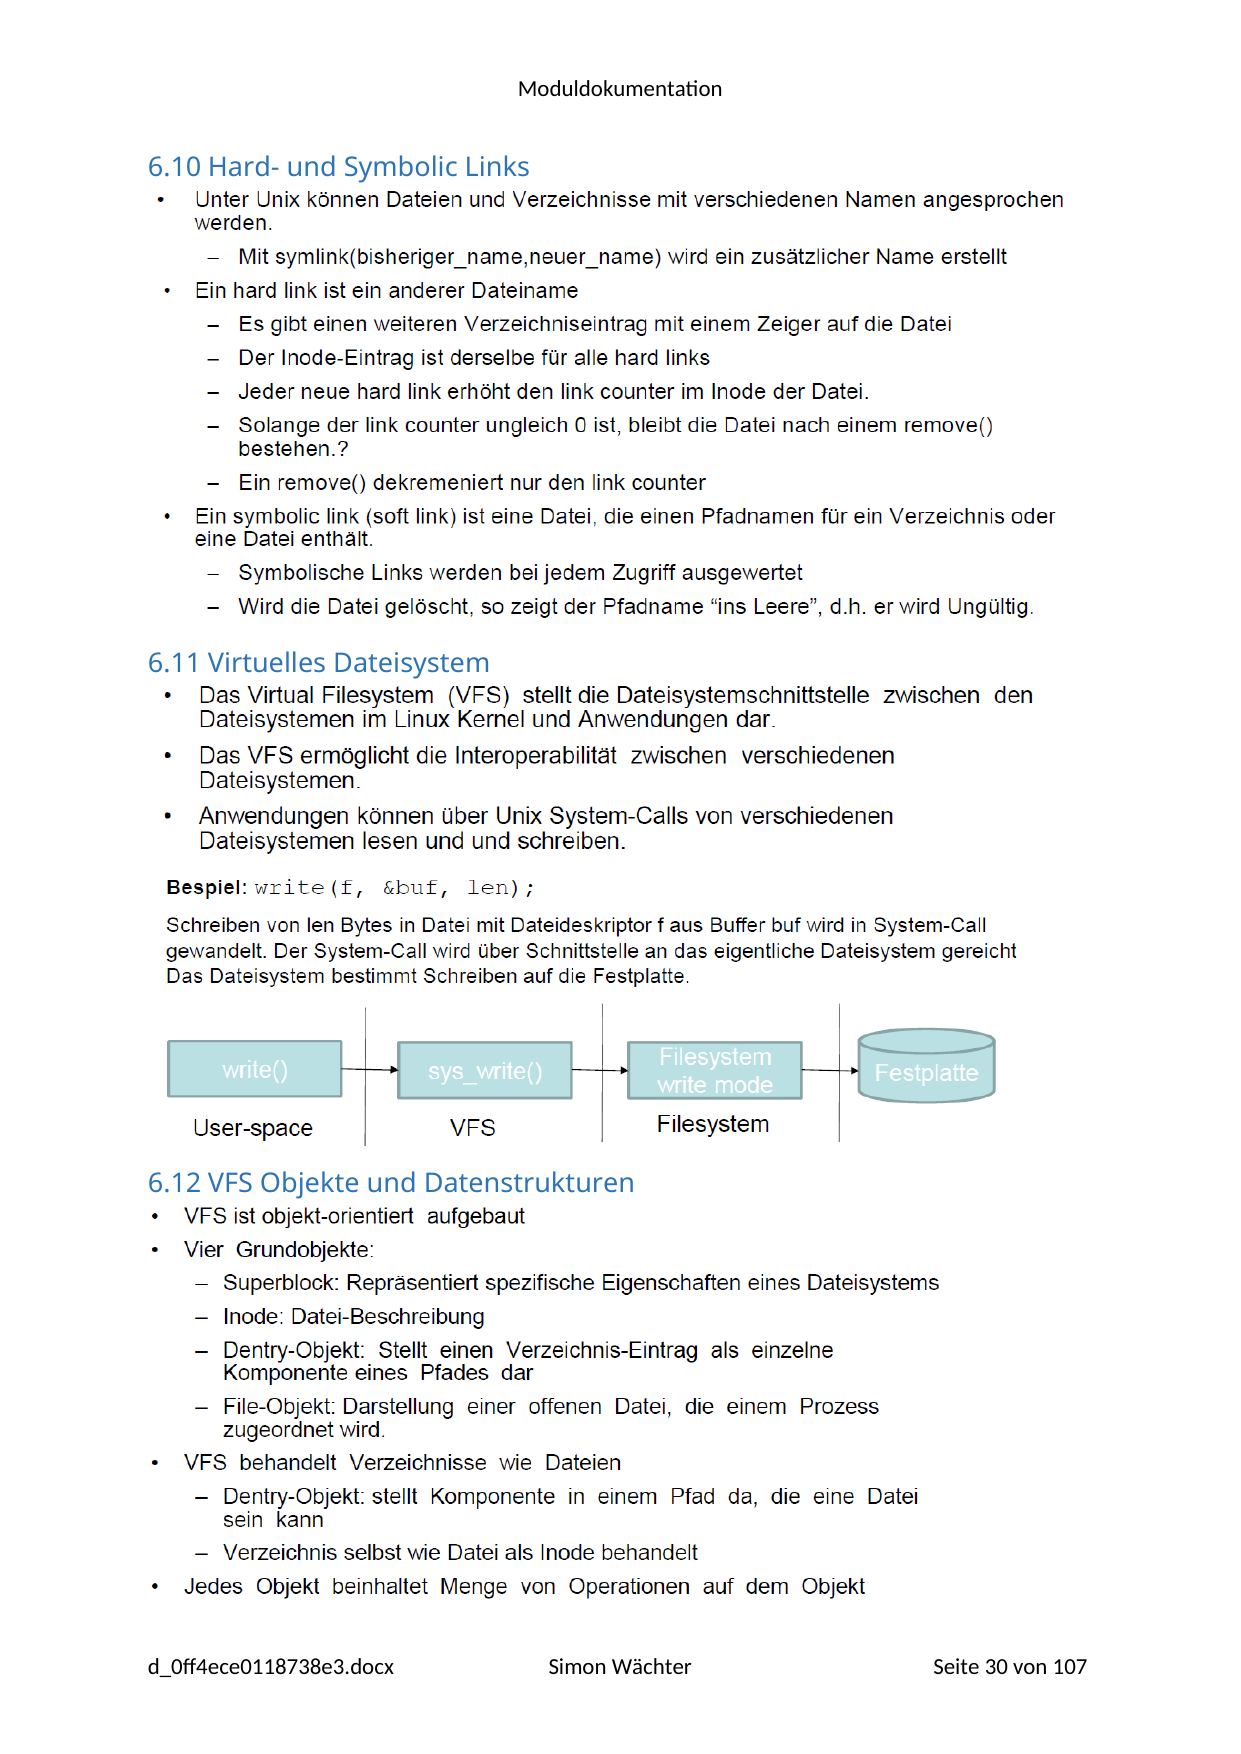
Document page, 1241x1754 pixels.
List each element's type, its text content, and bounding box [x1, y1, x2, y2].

picture [147, 1203, 987, 1607]
subtitle VFS Objekte und Datenstrukturen [148, 1164, 1093, 1201]
subtitle Hard- und Symbolic Links [148, 148, 1093, 184]
subtitle Virtuelles Dateisystem [148, 644, 1093, 681]
picture [147, 187, 1093, 625]
picture [147, 683, 1058, 1146]
